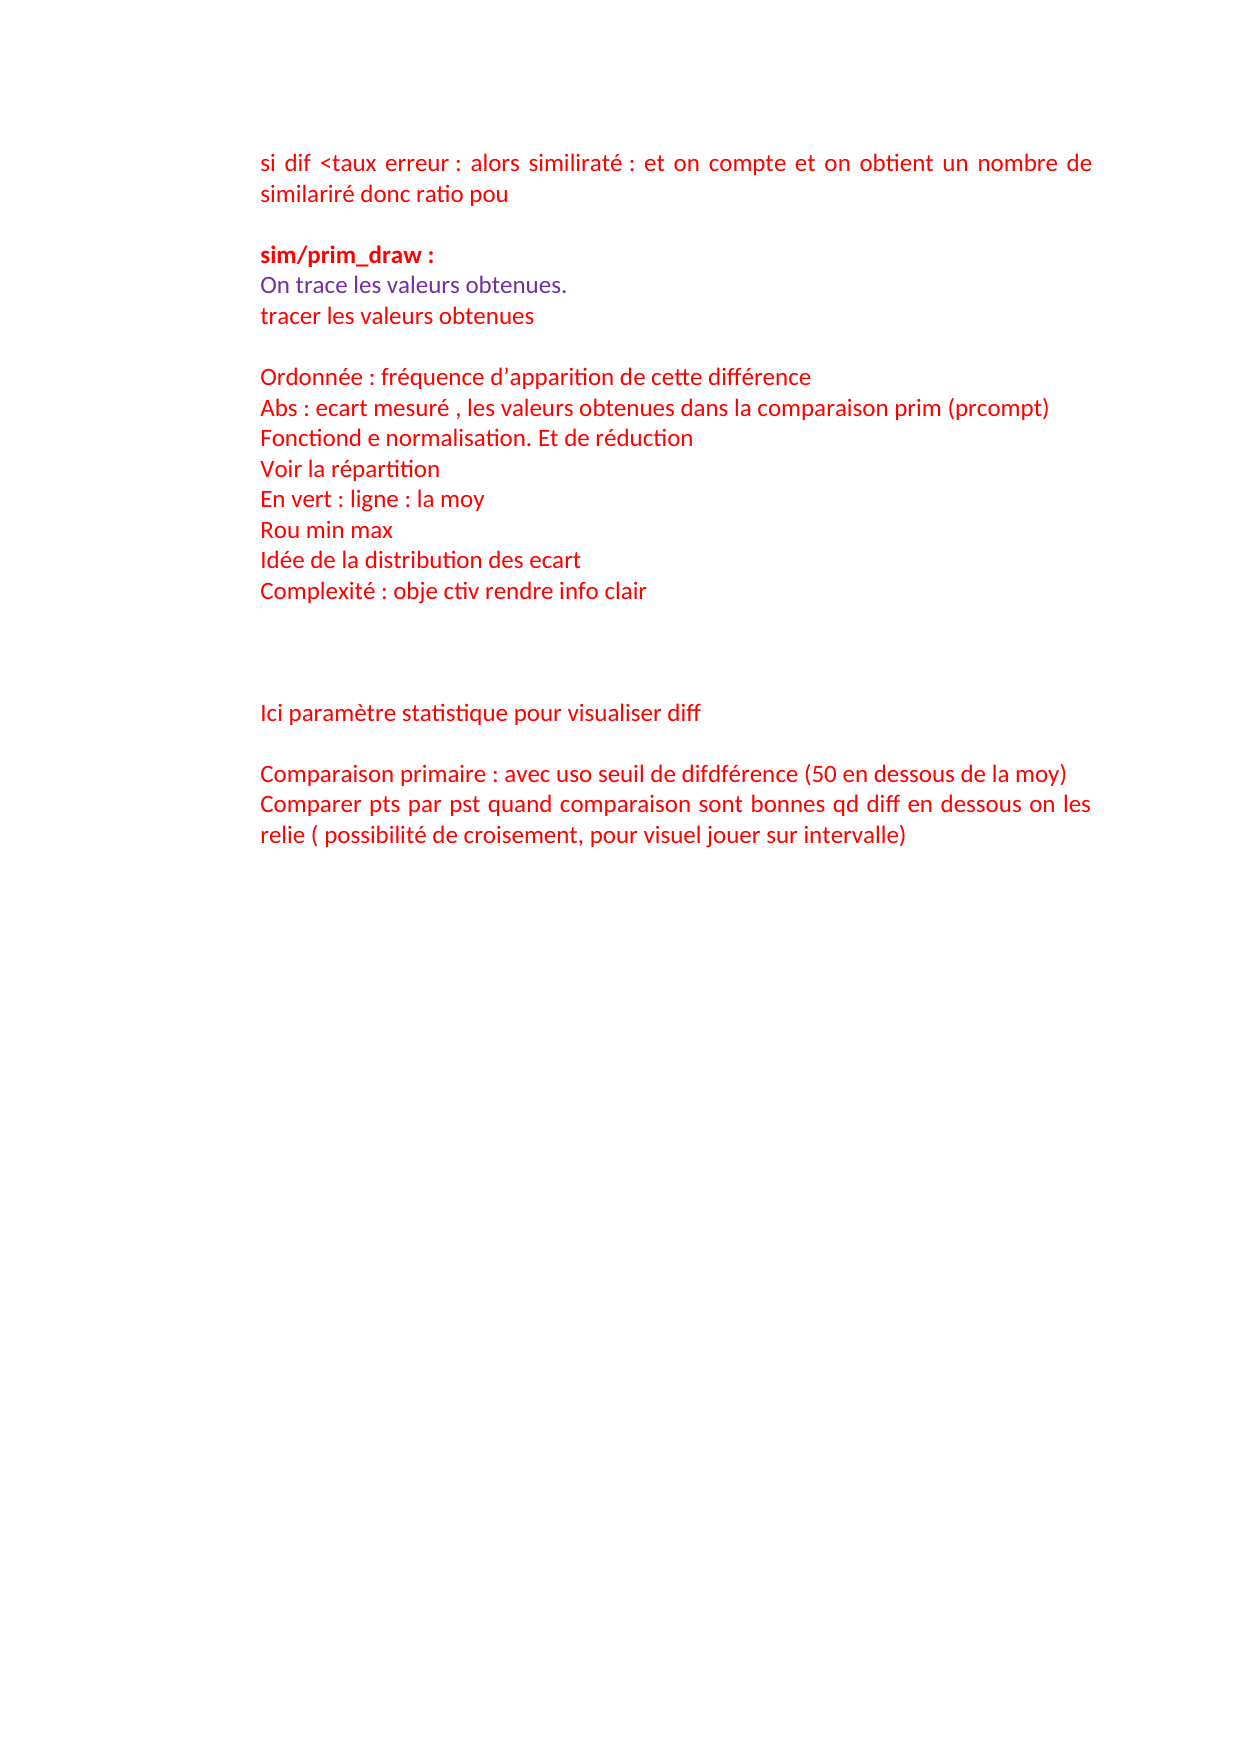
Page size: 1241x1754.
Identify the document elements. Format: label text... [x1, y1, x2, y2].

text si dif <taux erreur : alors similiraté : et on compte et on obtient un nombre de similariré donc ratio pou [260, 148, 1093, 209]
text En vert : ligne : la moy [260, 483, 1093, 514]
text Idée de la distribution des ecart [260, 544, 1093, 575]
text sim/prim_draw : [260, 239, 1093, 270]
text Ordonnée : fréquence d’apparition de cette différence [260, 361, 1093, 392]
text Rou min max [260, 514, 1093, 544]
text Complexité : obje ctiv rendre info clair [260, 575, 1093, 605]
text Comparer pts par pst quand comparaison sont bonnes qd diff en dessous on les relie ( possibilité de croisement, pour visuel jouer sur intervalle) [260, 788, 1093, 849]
text Voir la répartition [260, 453, 1093, 483]
text On trace les valeurs obtenues. [260, 270, 1093, 300]
text Comparaison primaire : avec uso seuil de difdférence (50 en dessous de la moy) [260, 758, 1093, 788]
text tracer les valeurs obtenues [260, 300, 1093, 331]
text Abs : ecart mesuré , les valeurs obtenues dans la comparaison prim (prcompt) [260, 392, 1093, 422]
text Ici paramètre statistique pour visualiser diff [260, 697, 1093, 727]
text Fonctiond e normalisation. Et de réduction [260, 422, 1093, 453]
